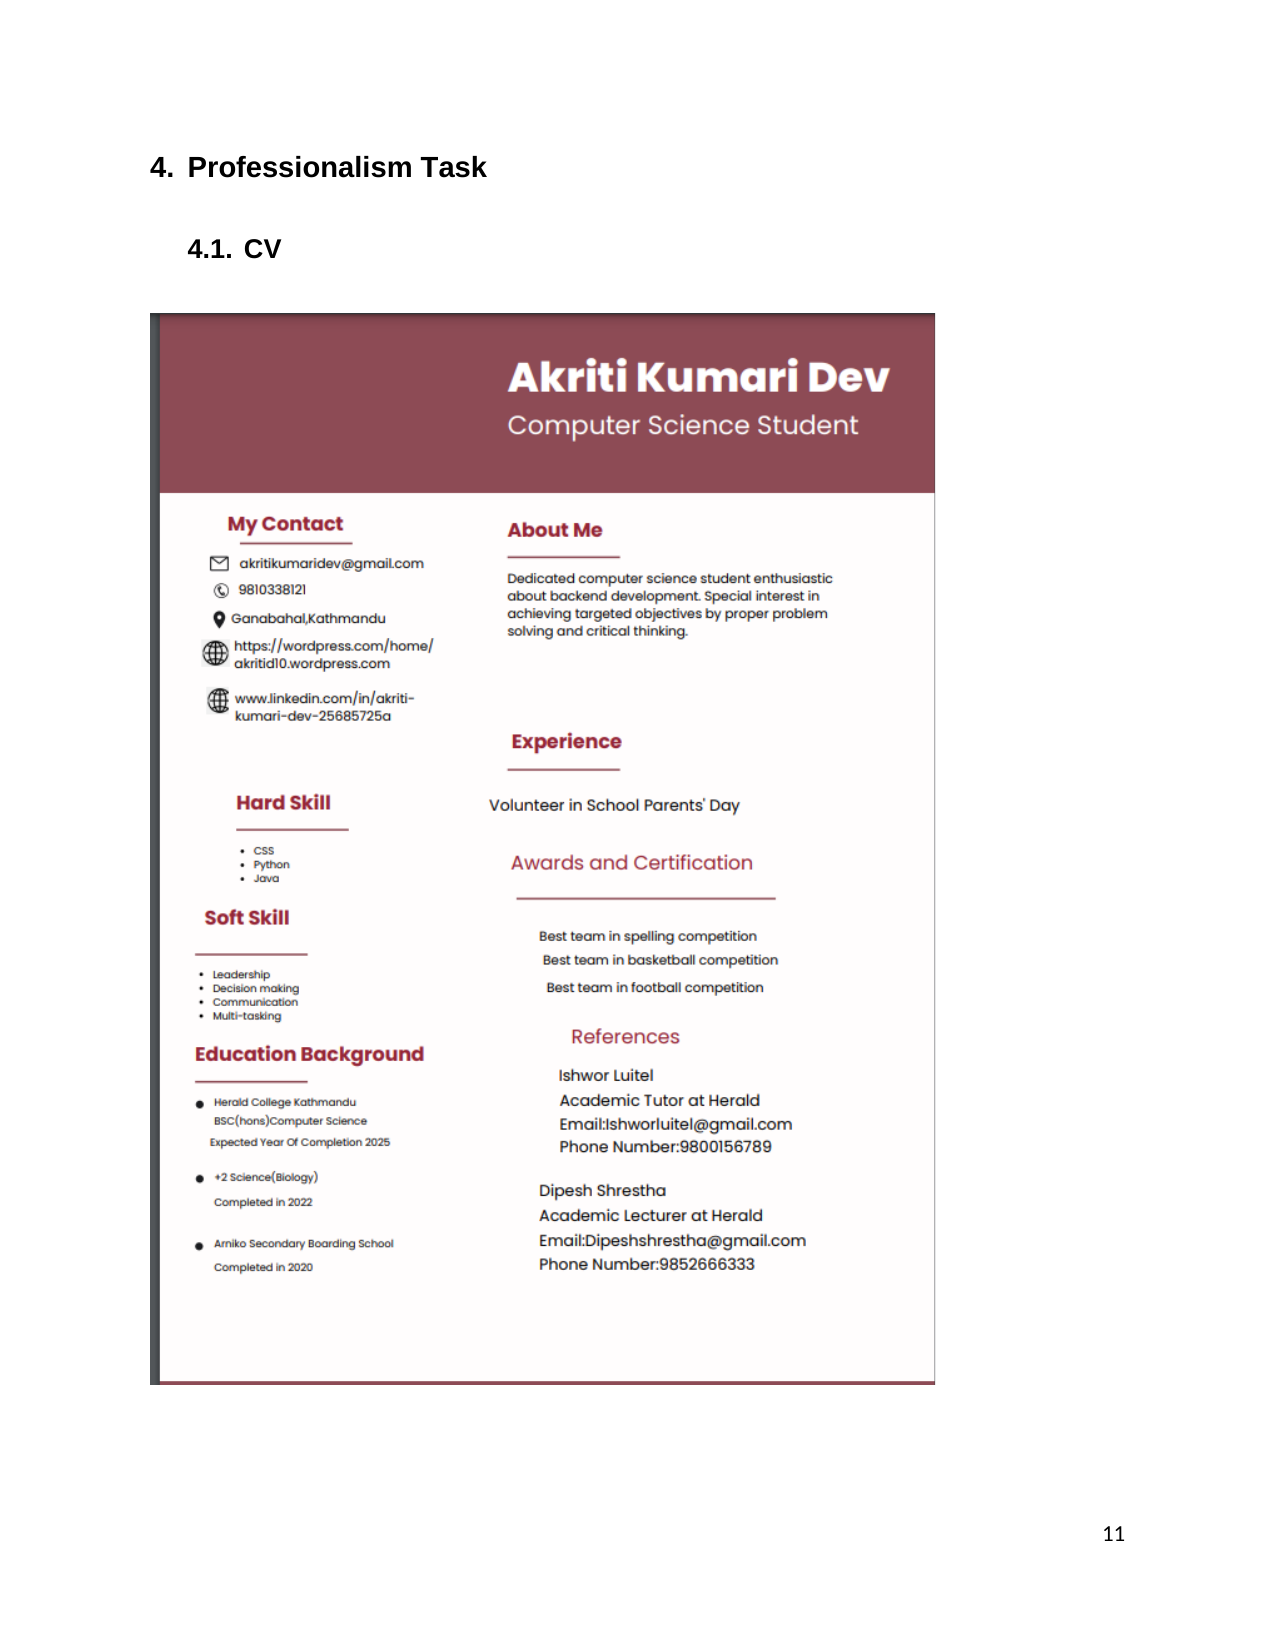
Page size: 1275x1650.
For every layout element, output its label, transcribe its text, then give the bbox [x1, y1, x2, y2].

subtitle CV [187, 233, 1125, 264]
picture [150, 313, 936, 1385]
subtitle Professionalism Task [150, 150, 1125, 183]
